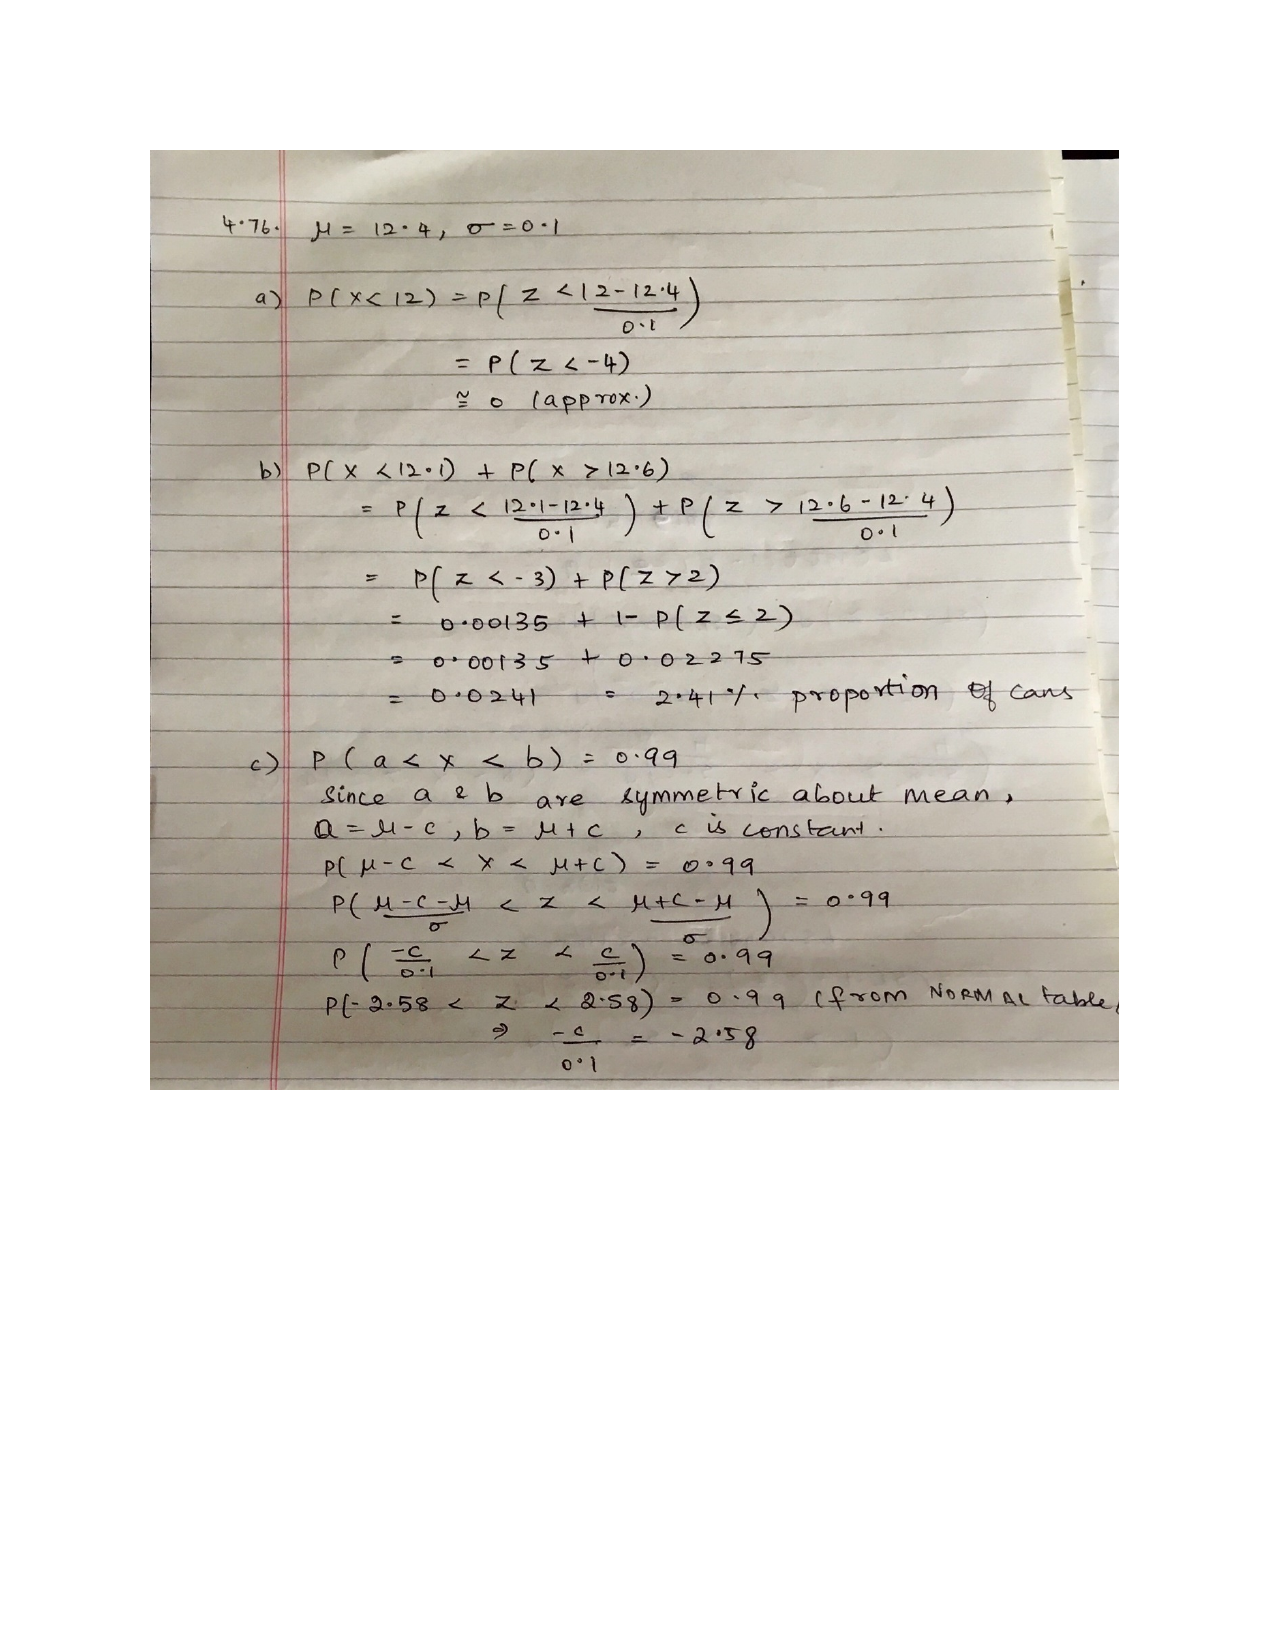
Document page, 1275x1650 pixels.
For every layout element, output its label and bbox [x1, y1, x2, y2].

picture [150, 150, 1119, 1090]
